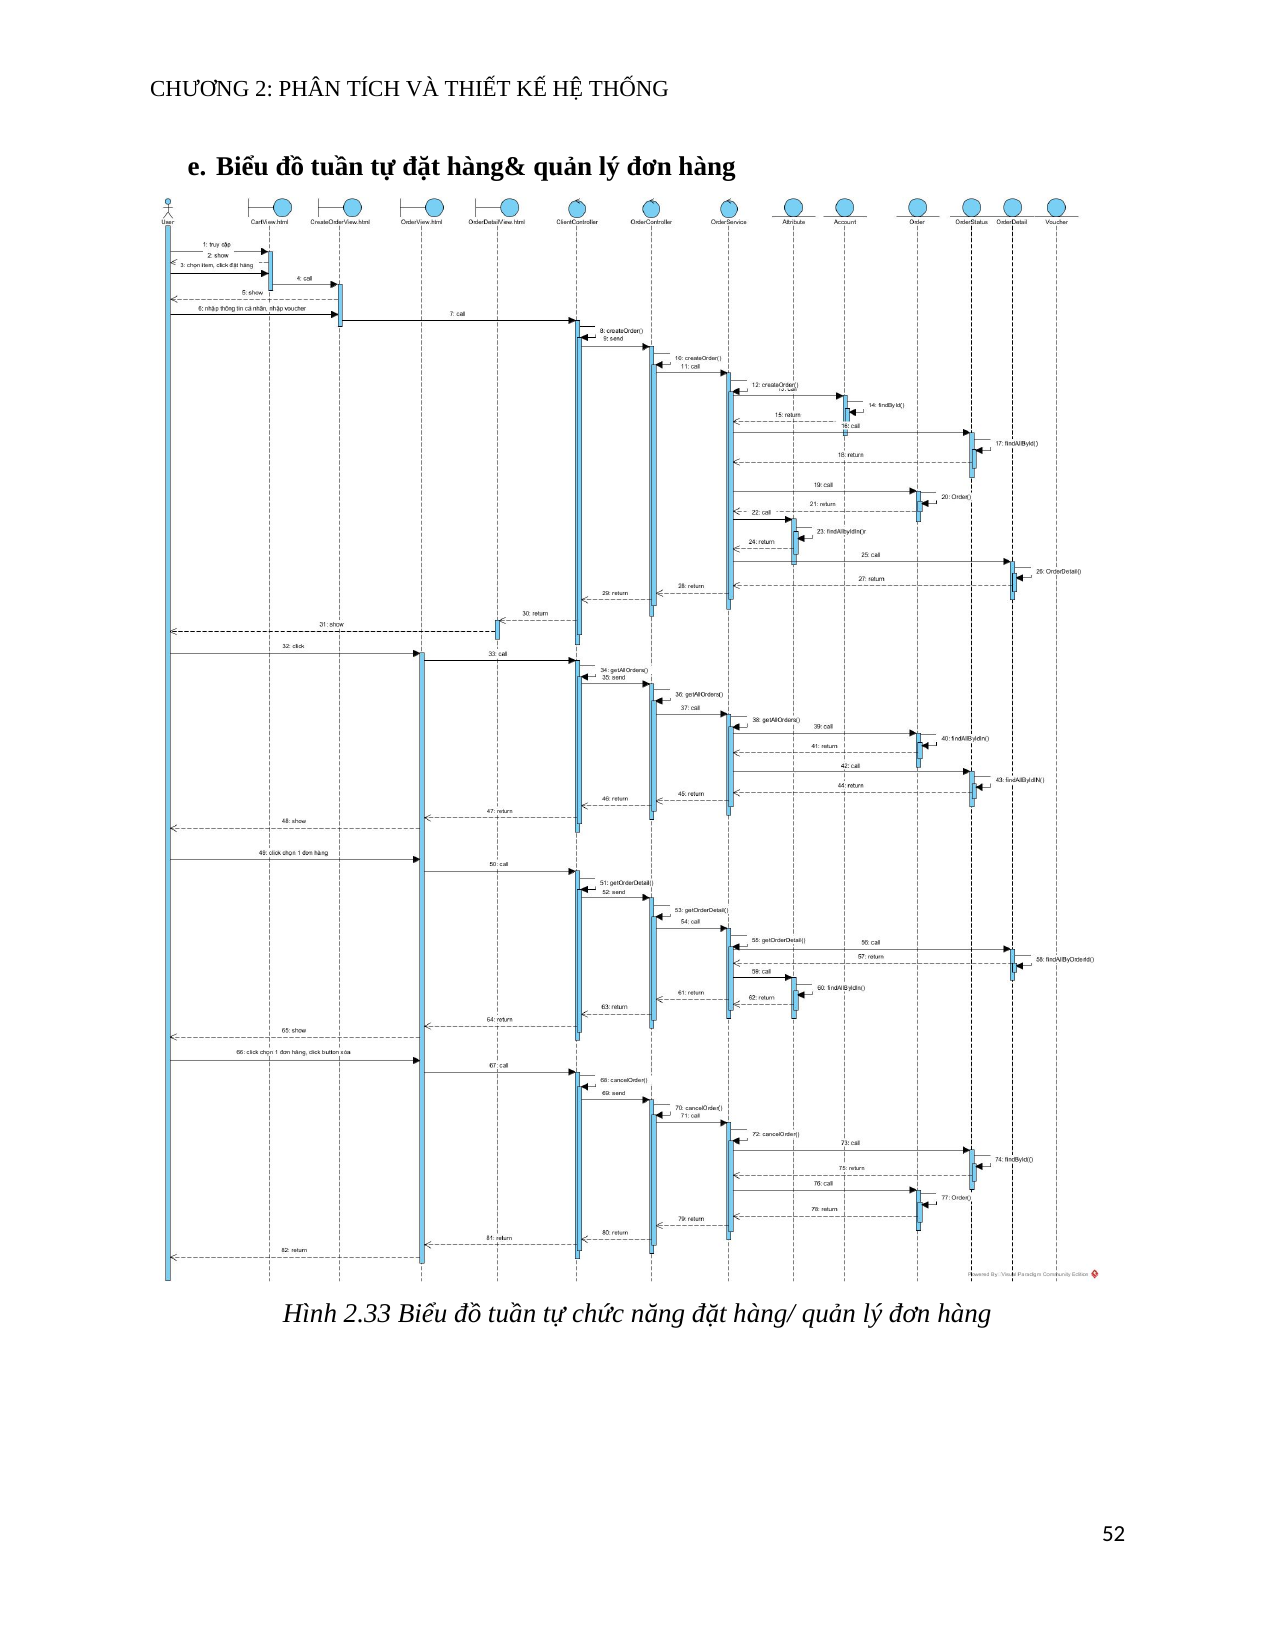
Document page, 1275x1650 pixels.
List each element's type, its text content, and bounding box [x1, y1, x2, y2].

text Hình 2.33 Biểu đồ tuần tự chức năng đặt hàng/ quản lý đơn hàng [151, 1297, 1122, 1328]
list Biểu đồ tuần tự đặt hàng& quản lý đơn hàng [187, 150, 1122, 181]
picture [150, 197, 1100, 1283]
